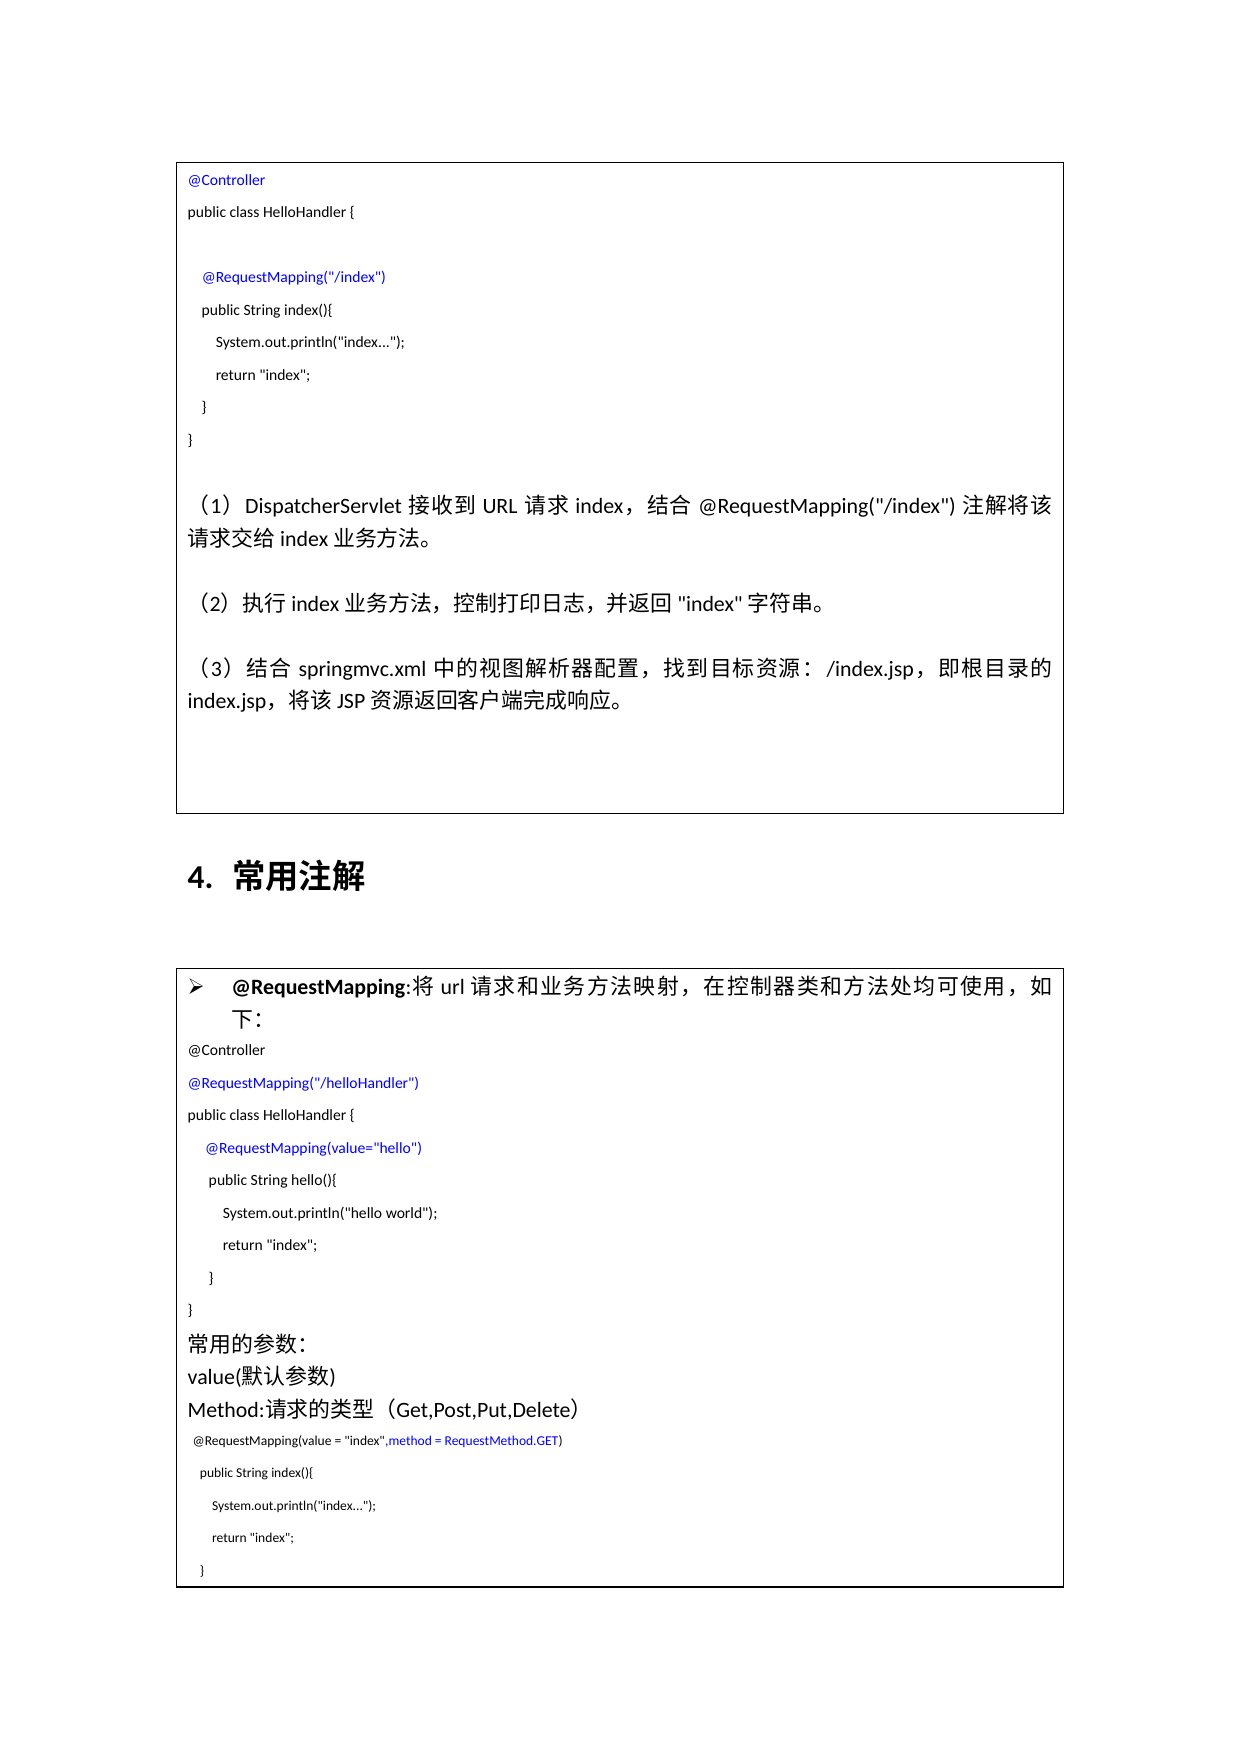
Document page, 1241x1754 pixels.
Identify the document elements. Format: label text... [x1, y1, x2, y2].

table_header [177, 969, 1063, 1586]
subtitle 常用注解 [187, 841, 1053, 906]
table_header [177, 163, 1063, 813]
